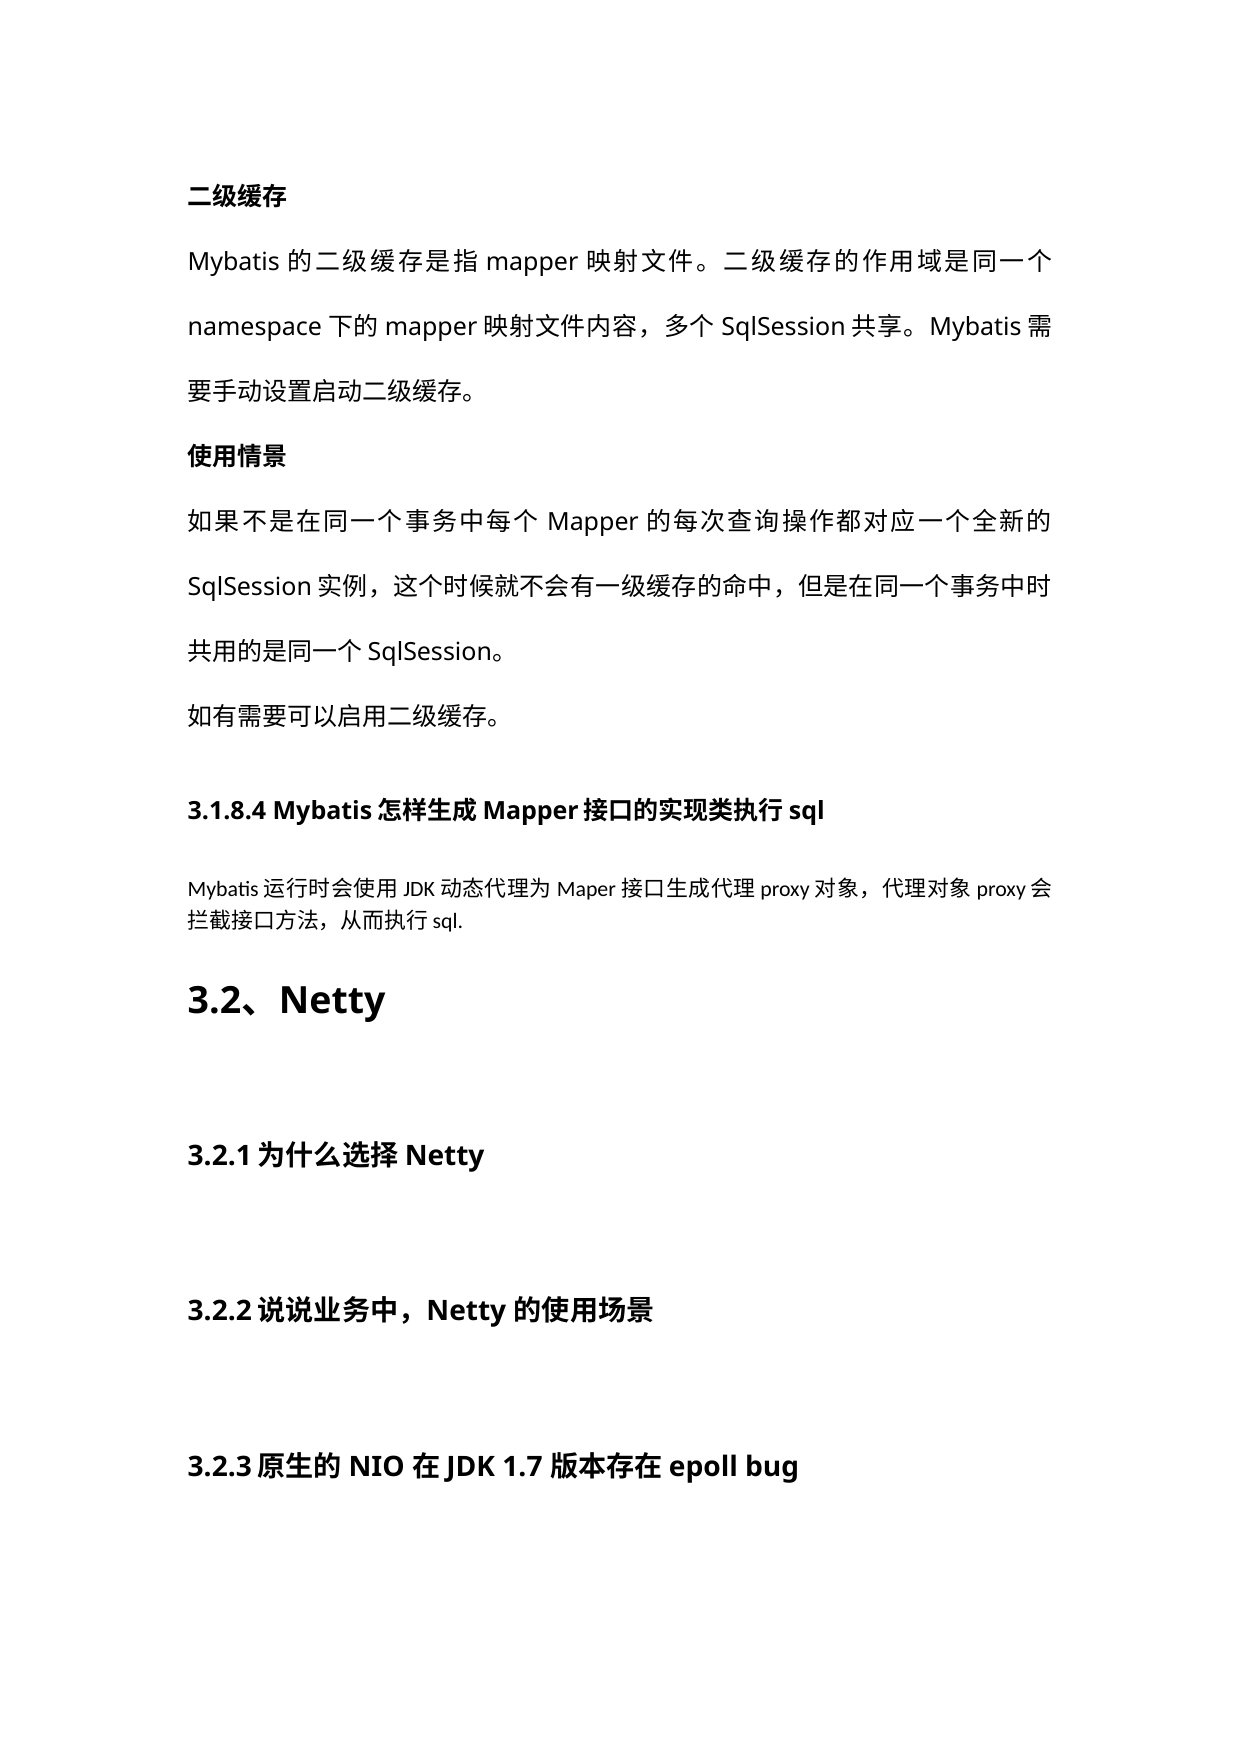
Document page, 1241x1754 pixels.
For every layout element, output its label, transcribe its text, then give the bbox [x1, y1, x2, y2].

text 二级缓存 [187, 162, 1053, 227]
text 使用情景 [187, 422, 1053, 487]
text Mybatis的二级缓存是指mapper映射文件。二级缓存的作用域是同一个namespace下的mapper映射文件内容，多个SqlSession共享。Mybatis需要手动设置启动二级缓存。 [187, 227, 1053, 422]
text 如果不是在同一个事务中每个Mapper的每次查询操作都对应一个全新的SqlSession实例，这个时候就不会有一级缓存的命中，但是在同一个事务中时共用的是同一个SqlSession。 如有需要可以启用二级缓存。 [187, 487, 1053, 747]
text Mybatis运行时会使用JDK动态代理为Maper接口生成代理proxy对象，代理对象proxy会拦截接口方法，从而执行sql. [187, 870, 1053, 935]
subtitle 3.2.2说说业务中，Netty 的使用场景 [187, 1276, 1053, 1341]
subtitle 3.2.3原生的 NIO 在 JDK 1.7 版本存在 epoll bug [187, 1432, 1053, 1497]
subtitle 3.2.1为什么选择 Netty [187, 1120, 1053, 1185]
subtitle 3.2、Netty [187, 964, 1053, 1029]
subtitle 3.1.8.4 Mybatis怎样生成Mapper接口的实现类执行sql [187, 776, 1053, 841]
